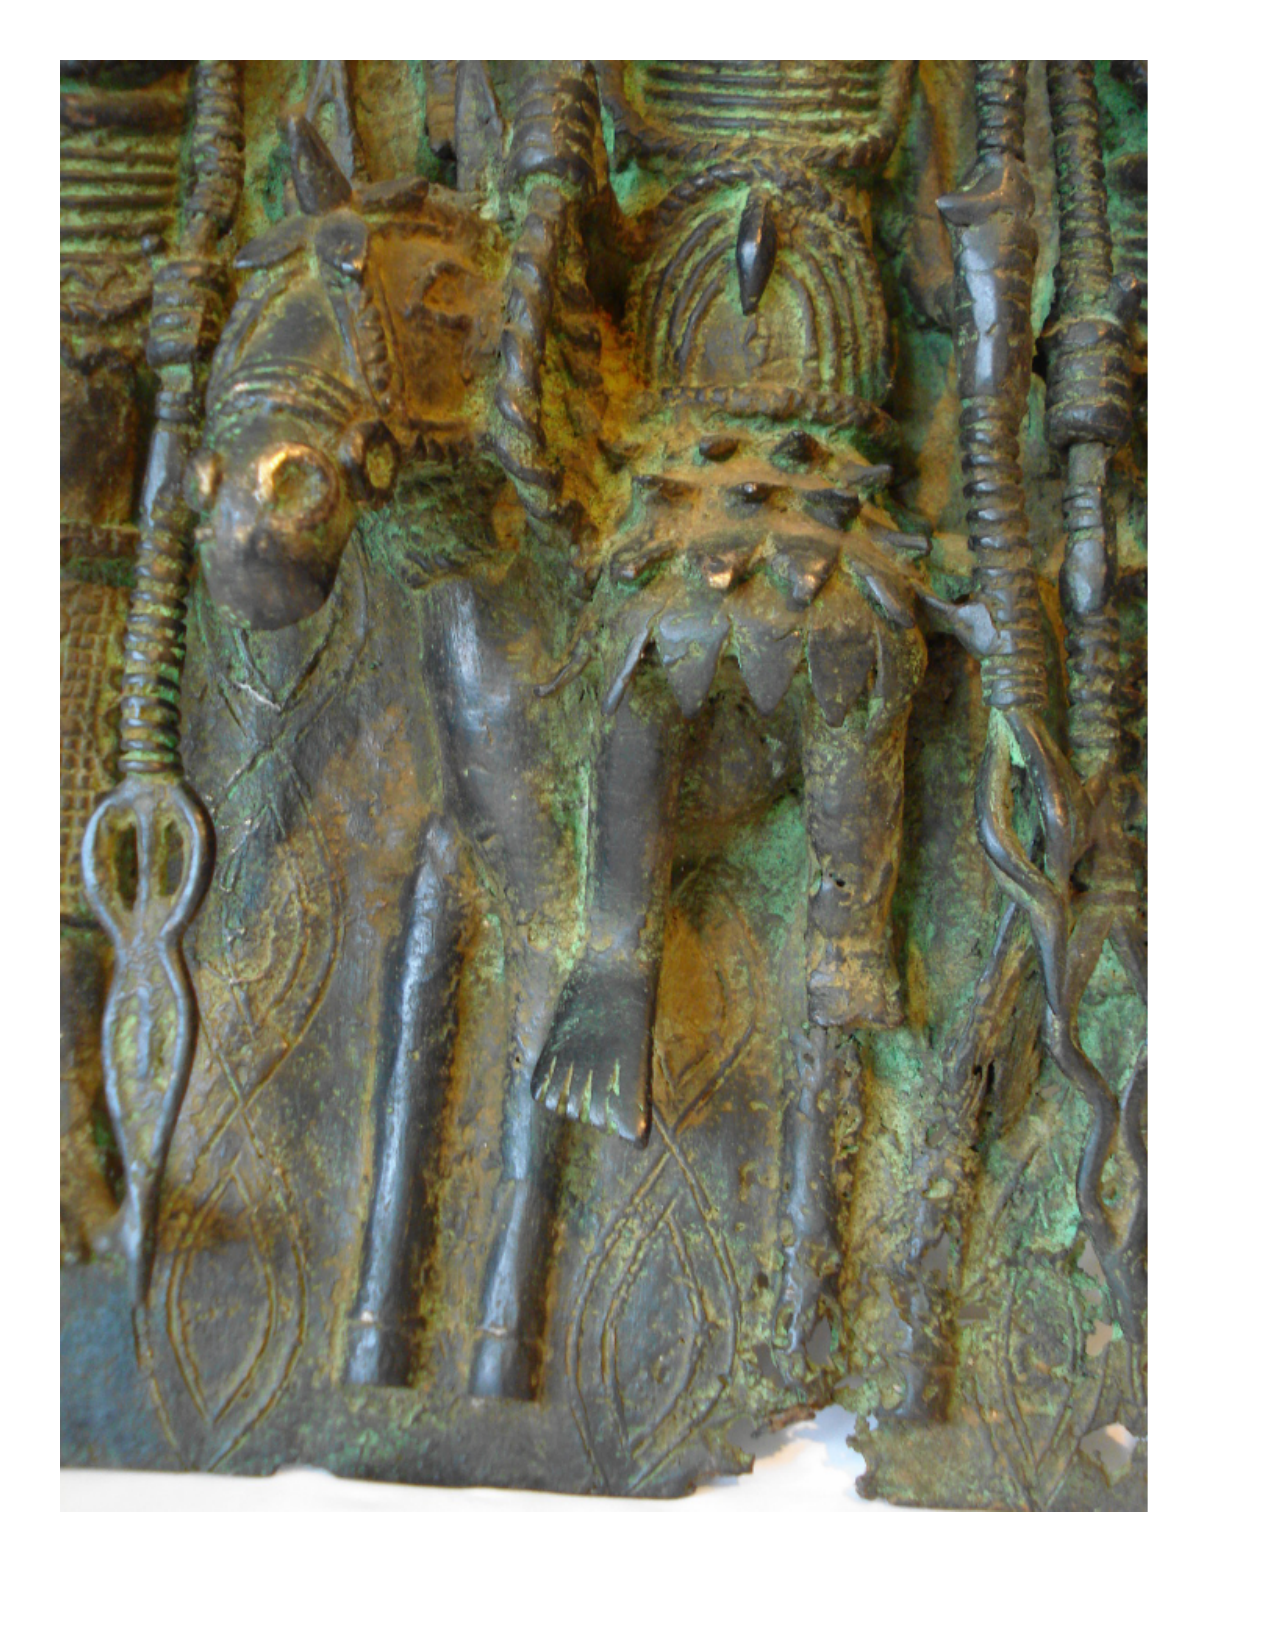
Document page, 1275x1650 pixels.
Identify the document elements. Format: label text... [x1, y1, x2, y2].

picture [60, 60, 1148, 1512]
